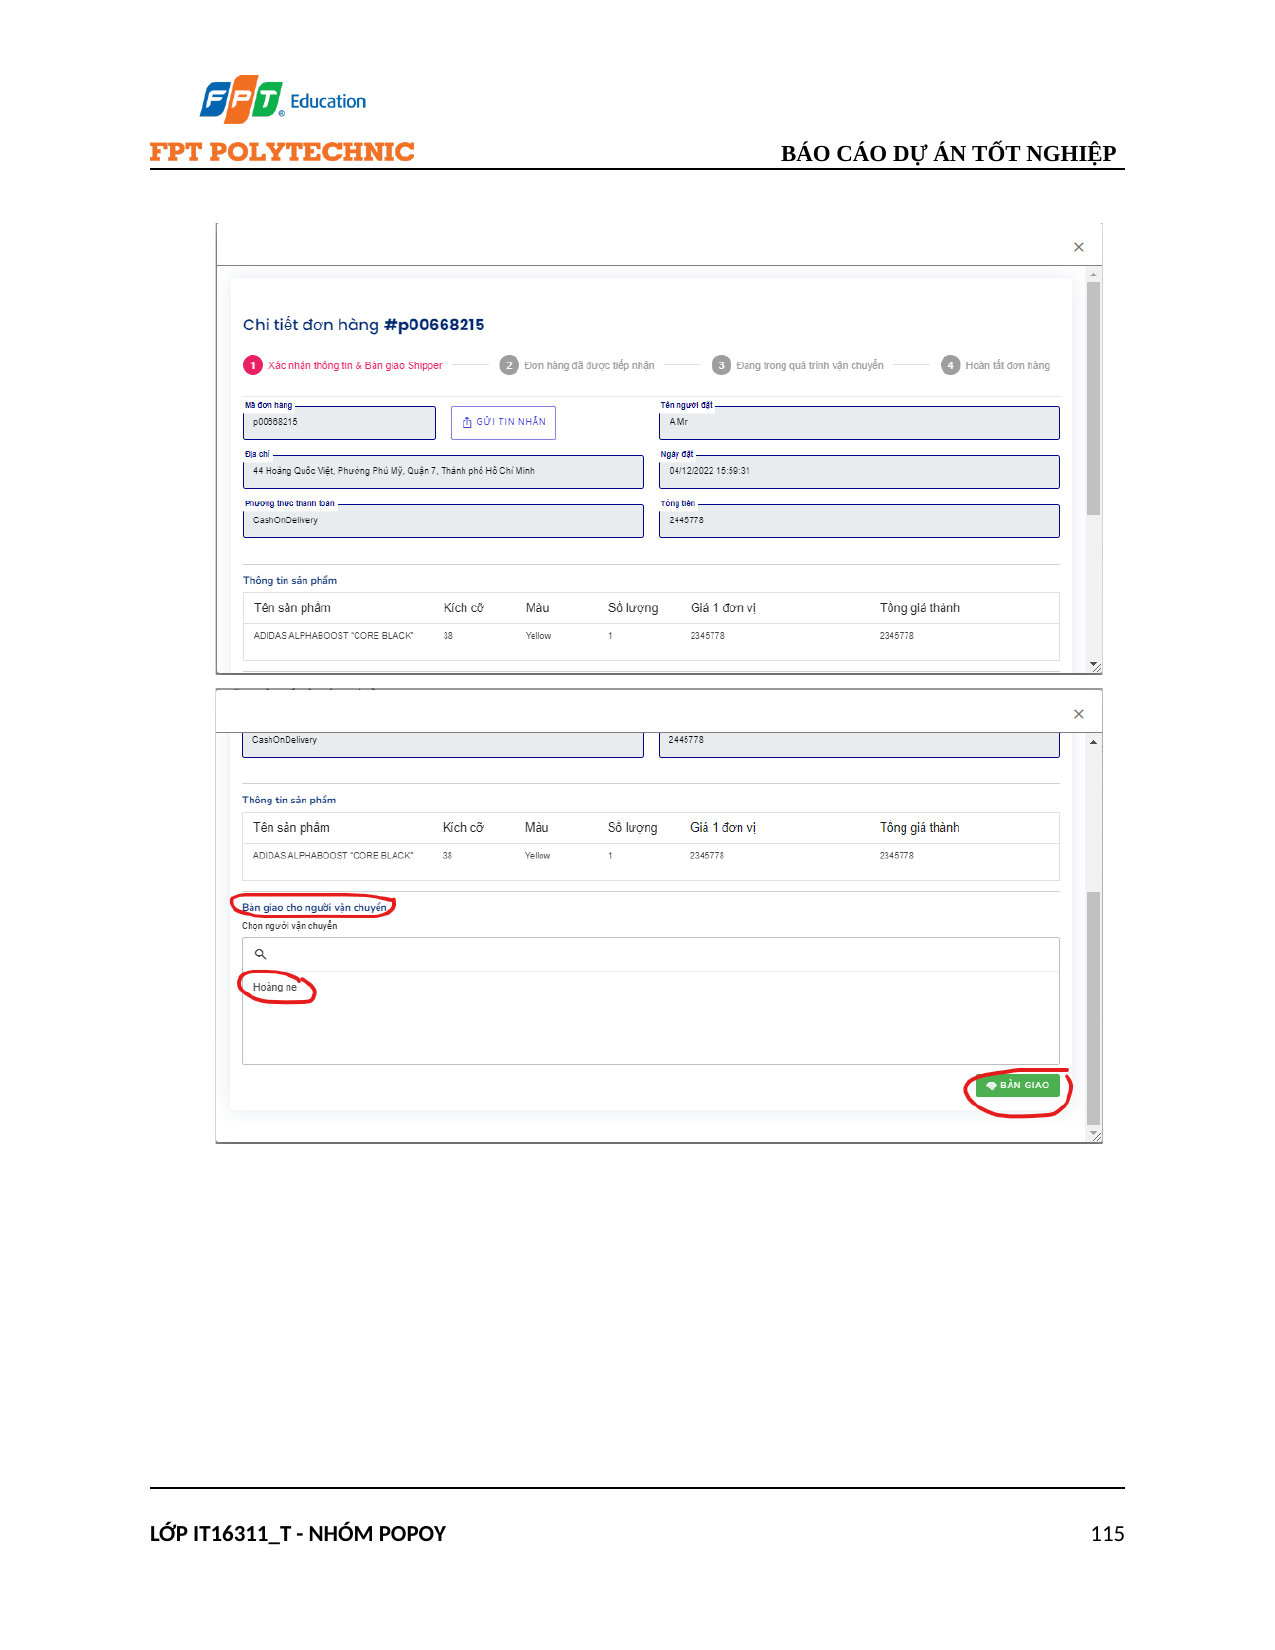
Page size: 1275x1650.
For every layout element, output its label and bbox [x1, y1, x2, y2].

picture [150, 75, 415, 161]
picture [215, 223, 1103, 675]
picture [215, 688, 1103, 1144]
